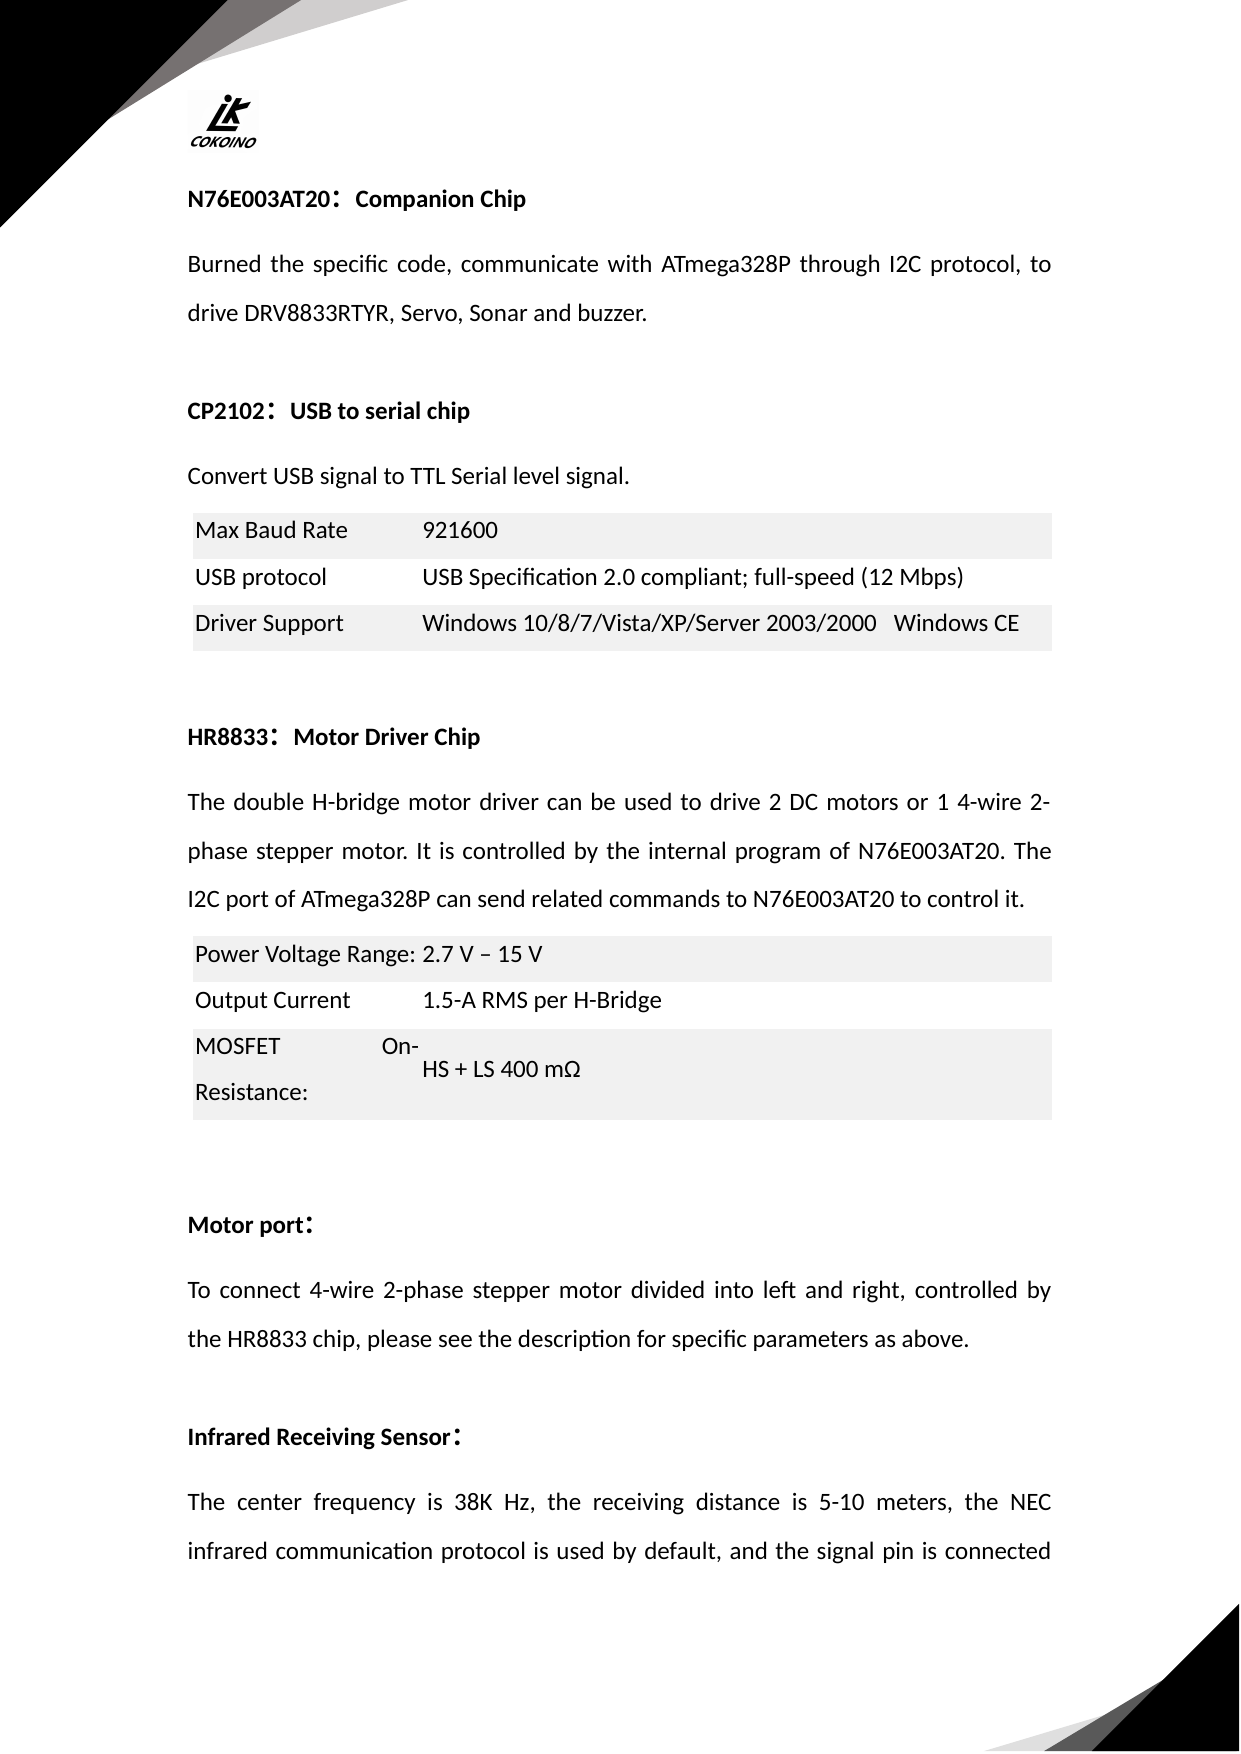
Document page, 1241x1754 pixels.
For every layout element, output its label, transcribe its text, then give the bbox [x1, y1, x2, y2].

picture [187, 90, 259, 153]
table_cell Driver Support [193, 605, 420, 651]
text To connect 4-wire 2-phase stepper motor divided into left and right, controlled by the HR8833 chip, please see the description for specific parameters as above. [187, 1273, 1053, 1355]
table_header Max Baud Rate [193, 513, 420, 559]
table_header 2.7 V – 15 V [420, 936, 1052, 982]
text Infrared Receiving Sensor： [187, 1402, 1053, 1467]
table_cell USB protocol [193, 559, 420, 605]
text HR8833：Motor Driver Chip [187, 702, 1053, 767]
text Convert USB signal to TTL Serial level signal. [187, 459, 1053, 492]
table_cell HS + LS 400 mΩ [420, 1029, 1052, 1120]
text CP2102：USB to serial chip [187, 376, 1053, 441]
table_cell Windows 10/8/7/Vista/XP/Server 2003/2000 Windows CE [420, 605, 1052, 651]
text Burned the specific code, communicate with ATmega328P through I2C protocol, to drive DRV8833RTYR, Servo, Sonar and buzzer. [187, 247, 1053, 328]
text The double H-bridge motor driver can be used to drive 2 DC motors or 1 4-wire 2-phase stepper motor. It is controlled by the internal program of N76E003AT20. The I2C port of ATmega328P can send related commands to N76E003AT20 to control it. [187, 785, 1053, 915]
table_cell Output Current [193, 983, 420, 1028]
table_cell MOSFET On-Resistance: [193, 1029, 420, 1120]
table_cell USB Specification 2.0 compliant; full-speed (12 Mbps) [420, 559, 1052, 605]
text N76E003AT20：Companion Chip [187, 164, 1053, 229]
table_cell 1.5-A RMS per H-Bridge [420, 983, 1052, 1028]
table_header 921600 [420, 513, 1052, 559]
text Motor port： [187, 1190, 1053, 1255]
table_header Power Voltage Range: [193, 936, 420, 982]
